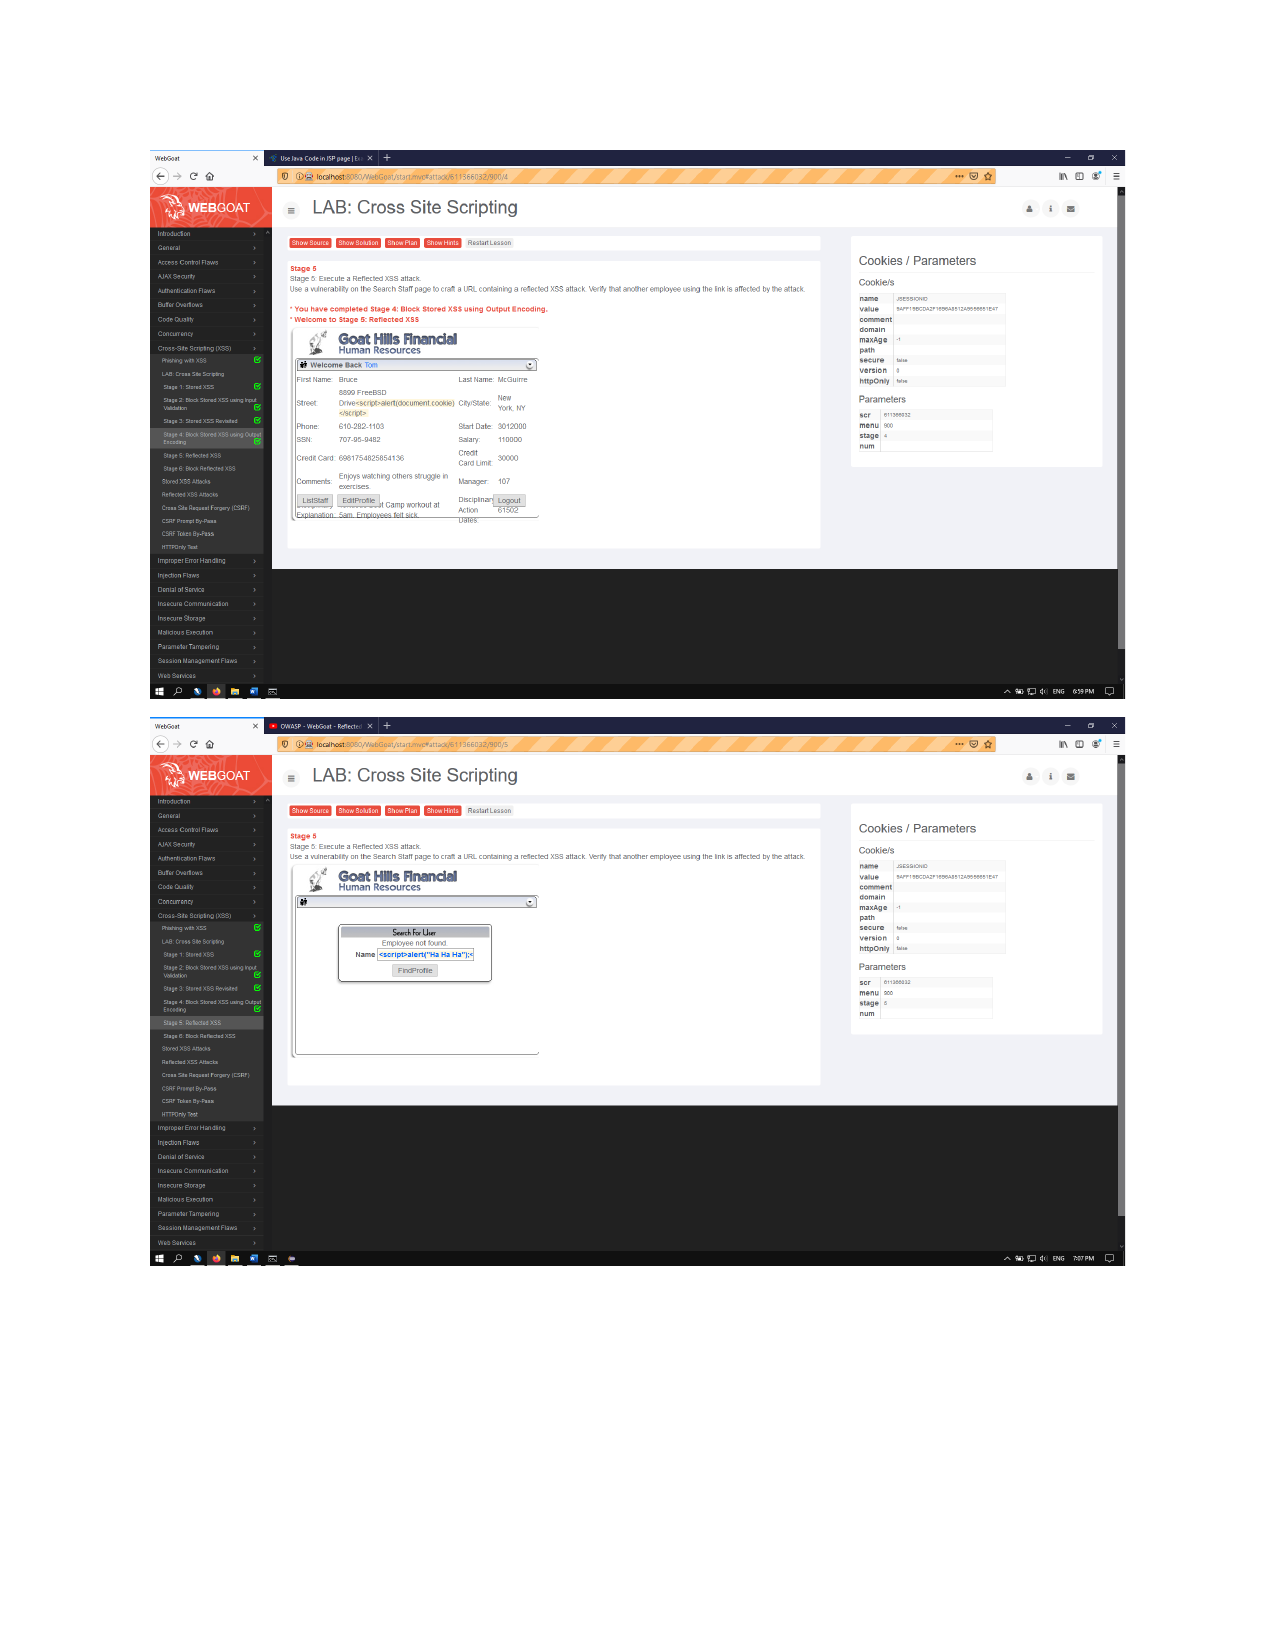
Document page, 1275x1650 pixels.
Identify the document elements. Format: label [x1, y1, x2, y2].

picture [150, 717, 1125, 1266]
picture [150, 150, 1125, 699]
